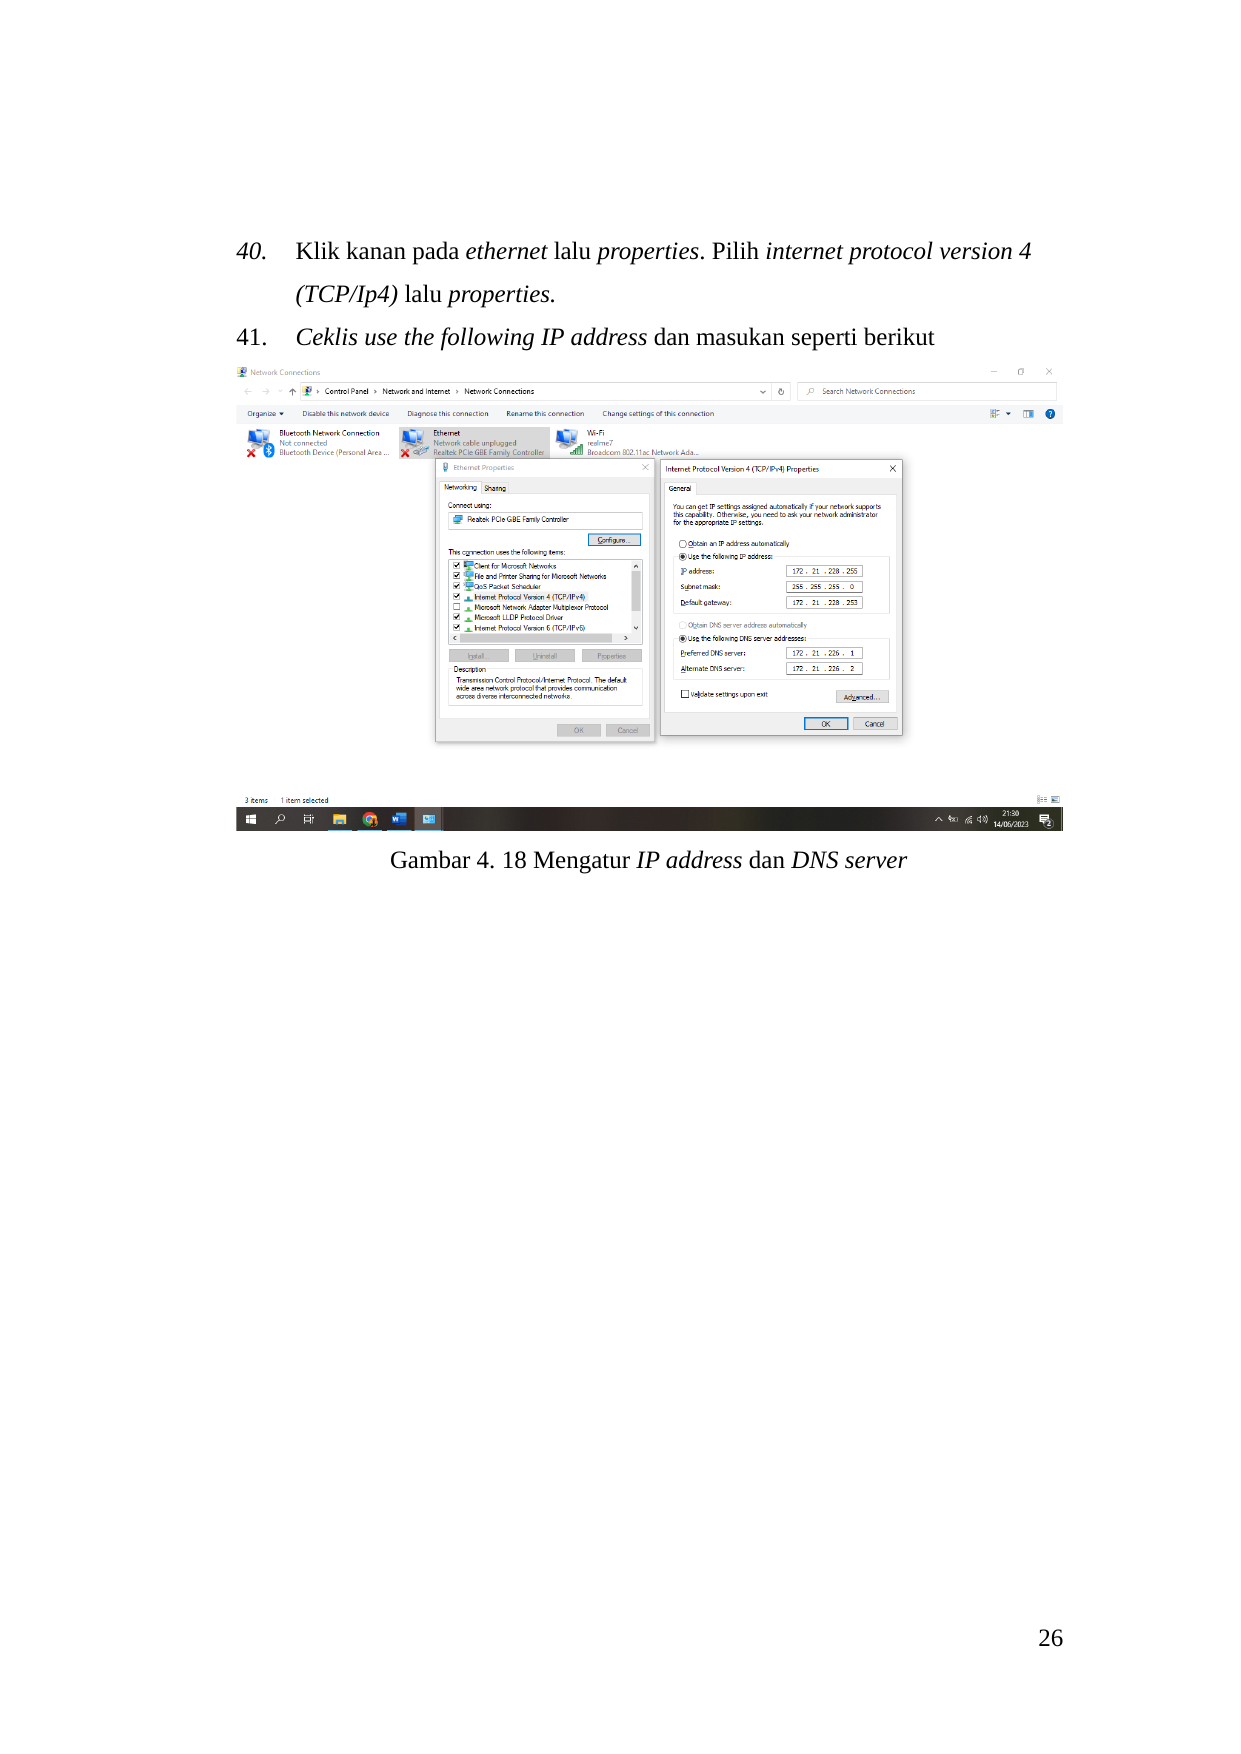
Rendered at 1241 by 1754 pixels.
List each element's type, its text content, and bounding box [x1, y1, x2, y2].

picture [236, 365, 1063, 831]
list Klik kanan pada ethernet lalu properties. Pilih internet protocol version 4 (TCP/Ip4) lalu properties. [236, 236, 1063, 308]
list Ceklis use the following IP address dan masukan seperti berikut [236, 322, 1063, 351]
text Gambar 4. 18 Mengatur IP address dan DNS server [236, 845, 1063, 873]
